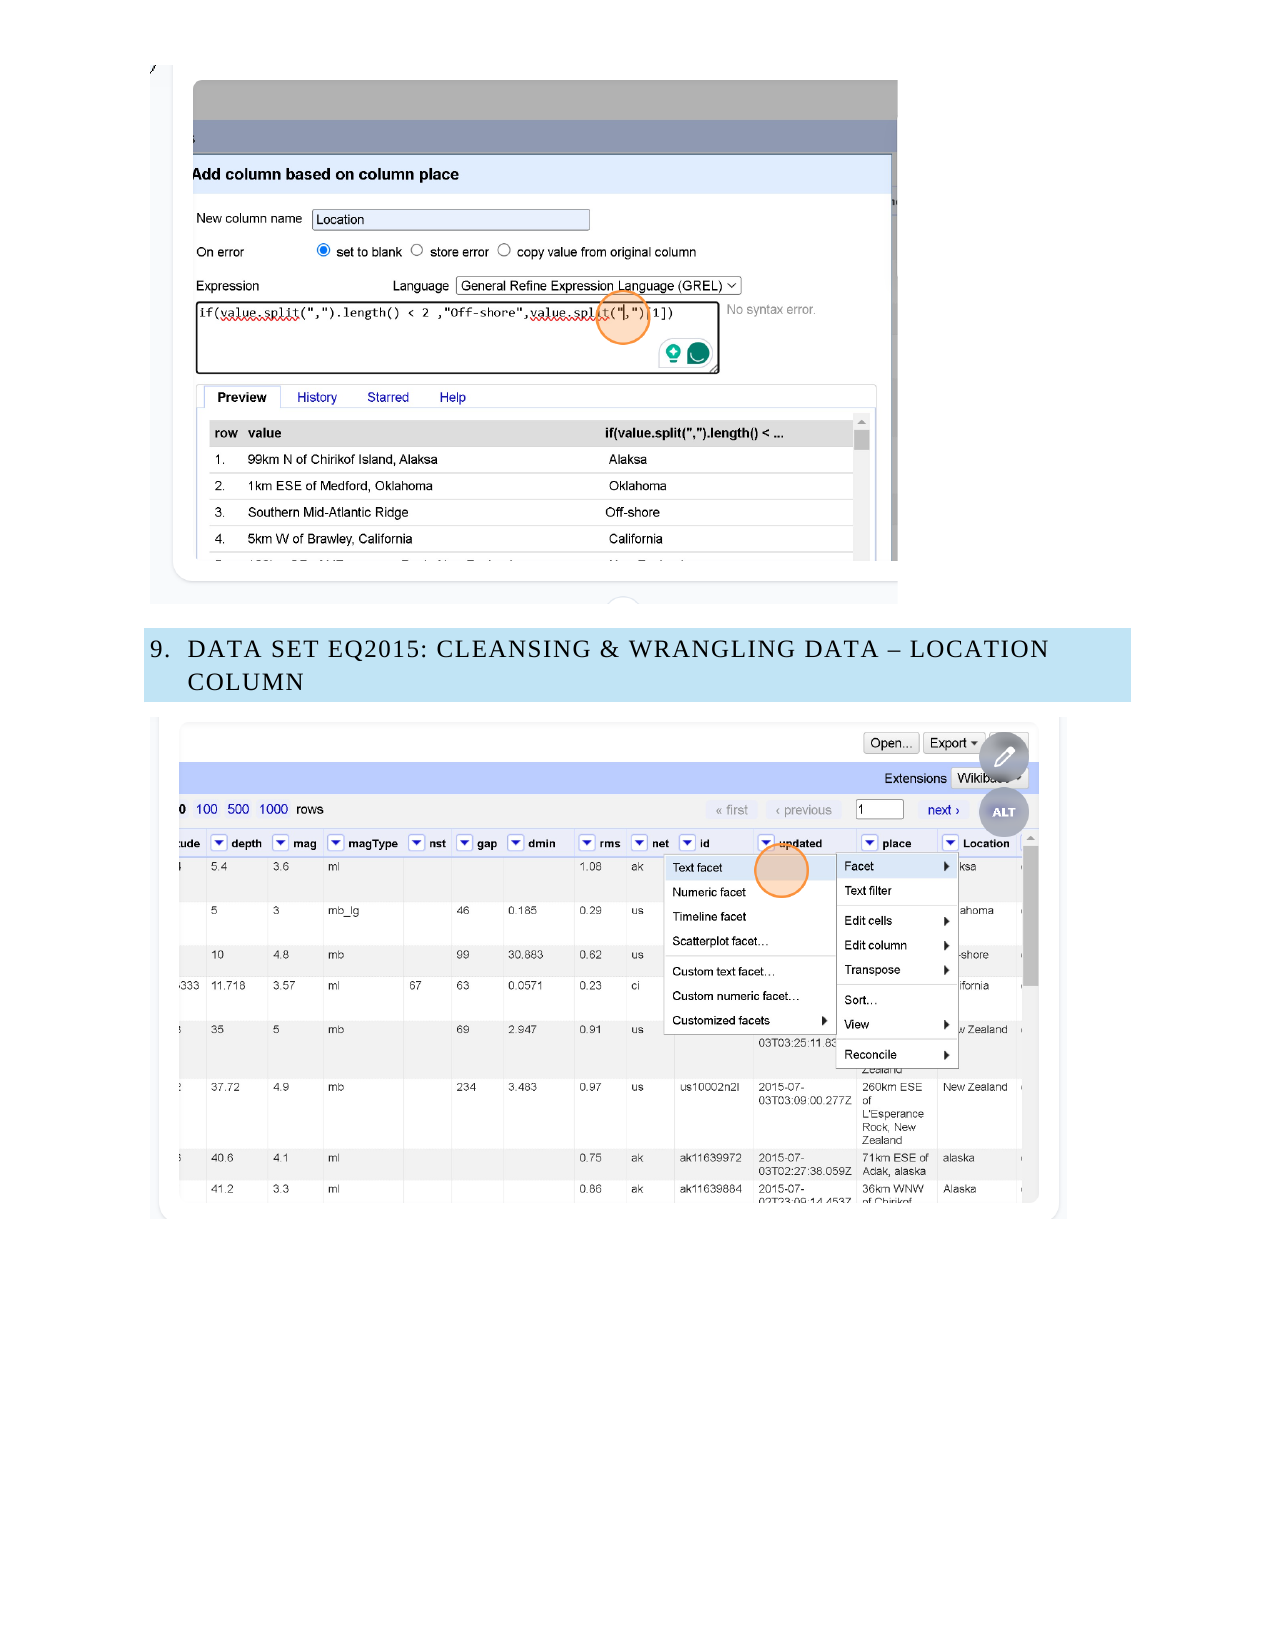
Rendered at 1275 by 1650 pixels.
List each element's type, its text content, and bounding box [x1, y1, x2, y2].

subtitle Data Set eq2015: Cleansing & Wrangling Data – Location Column [150, 634, 1125, 696]
picture [150, 65, 898, 604]
picture [150, 717, 1067, 1219]
